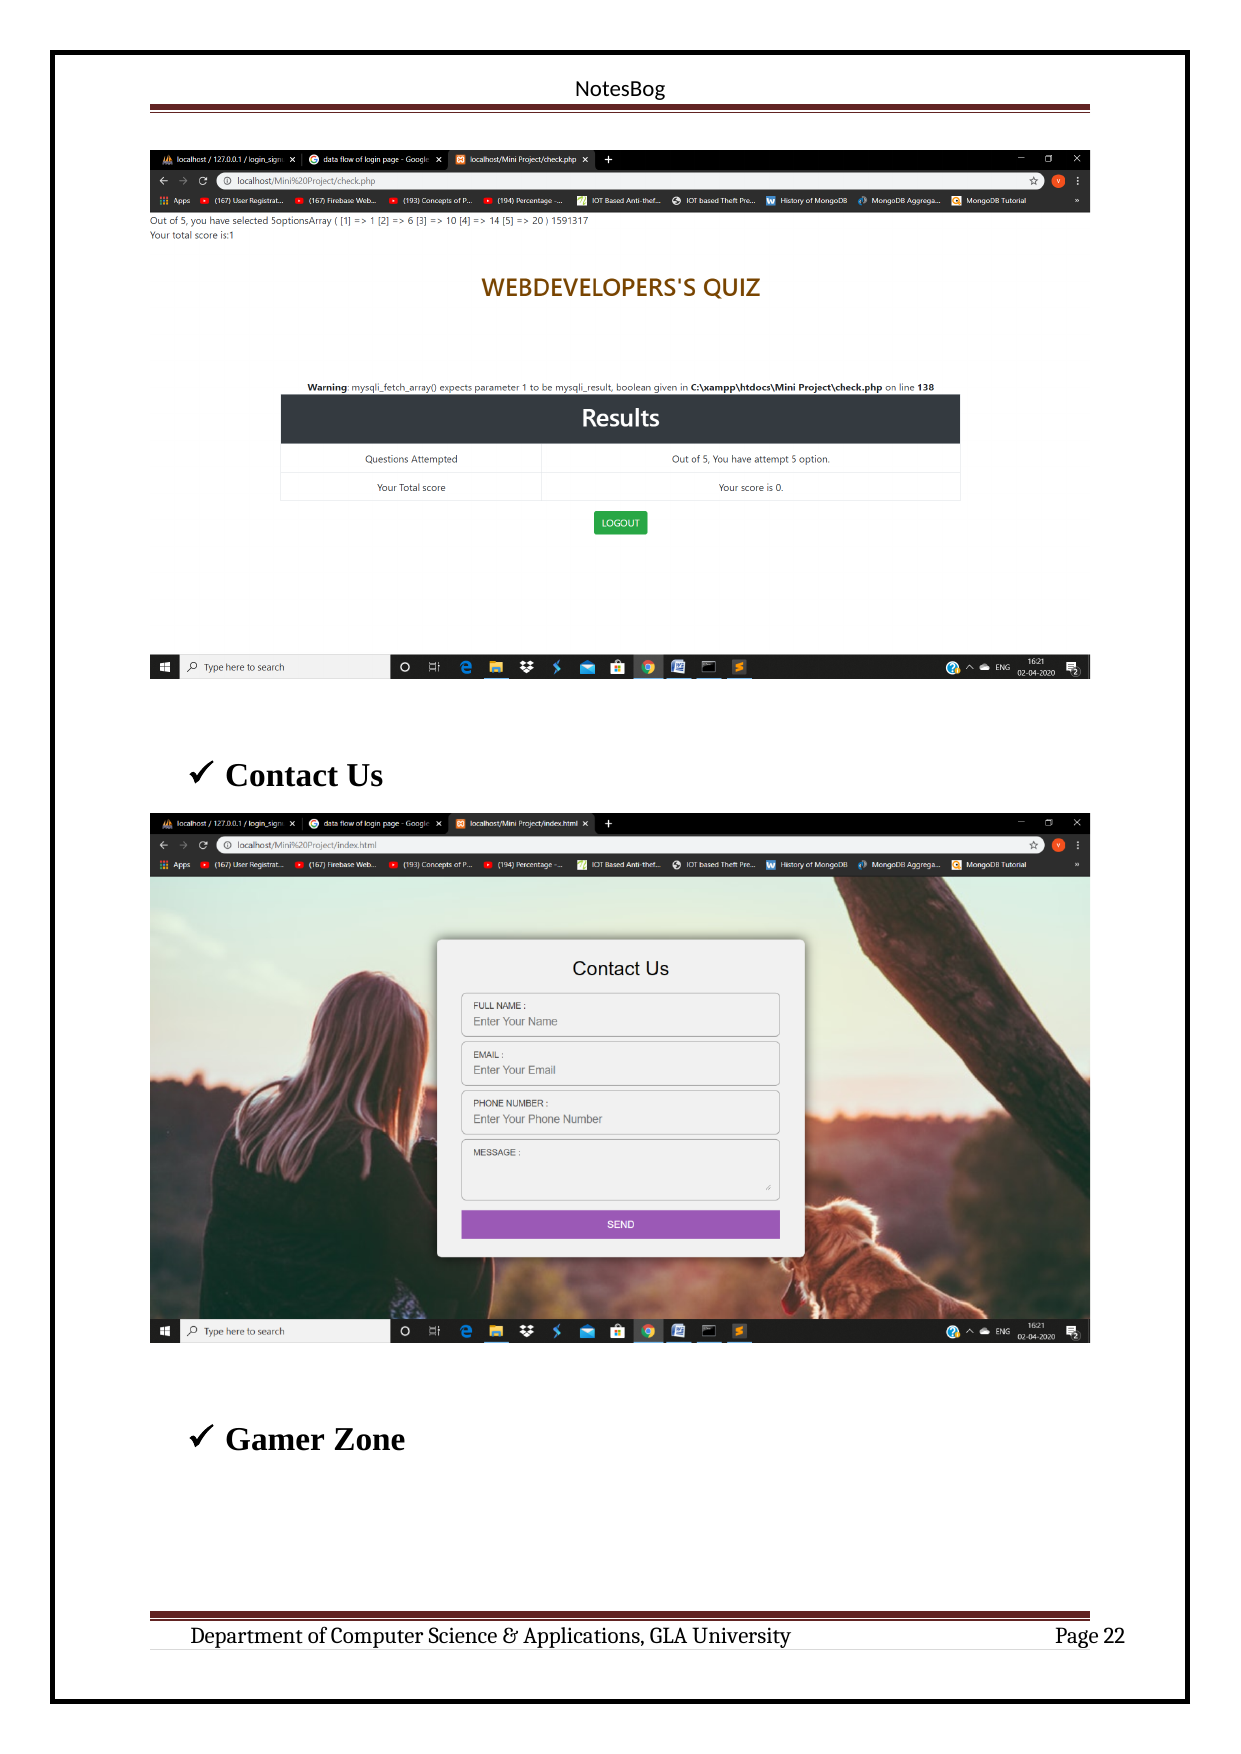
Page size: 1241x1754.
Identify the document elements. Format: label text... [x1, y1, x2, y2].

picture [150, 813, 1091, 1343]
list Contact Us [187, 756, 1090, 794]
picture [150, 150, 1091, 679]
list Gamer Zone [187, 1419, 1090, 1458]
